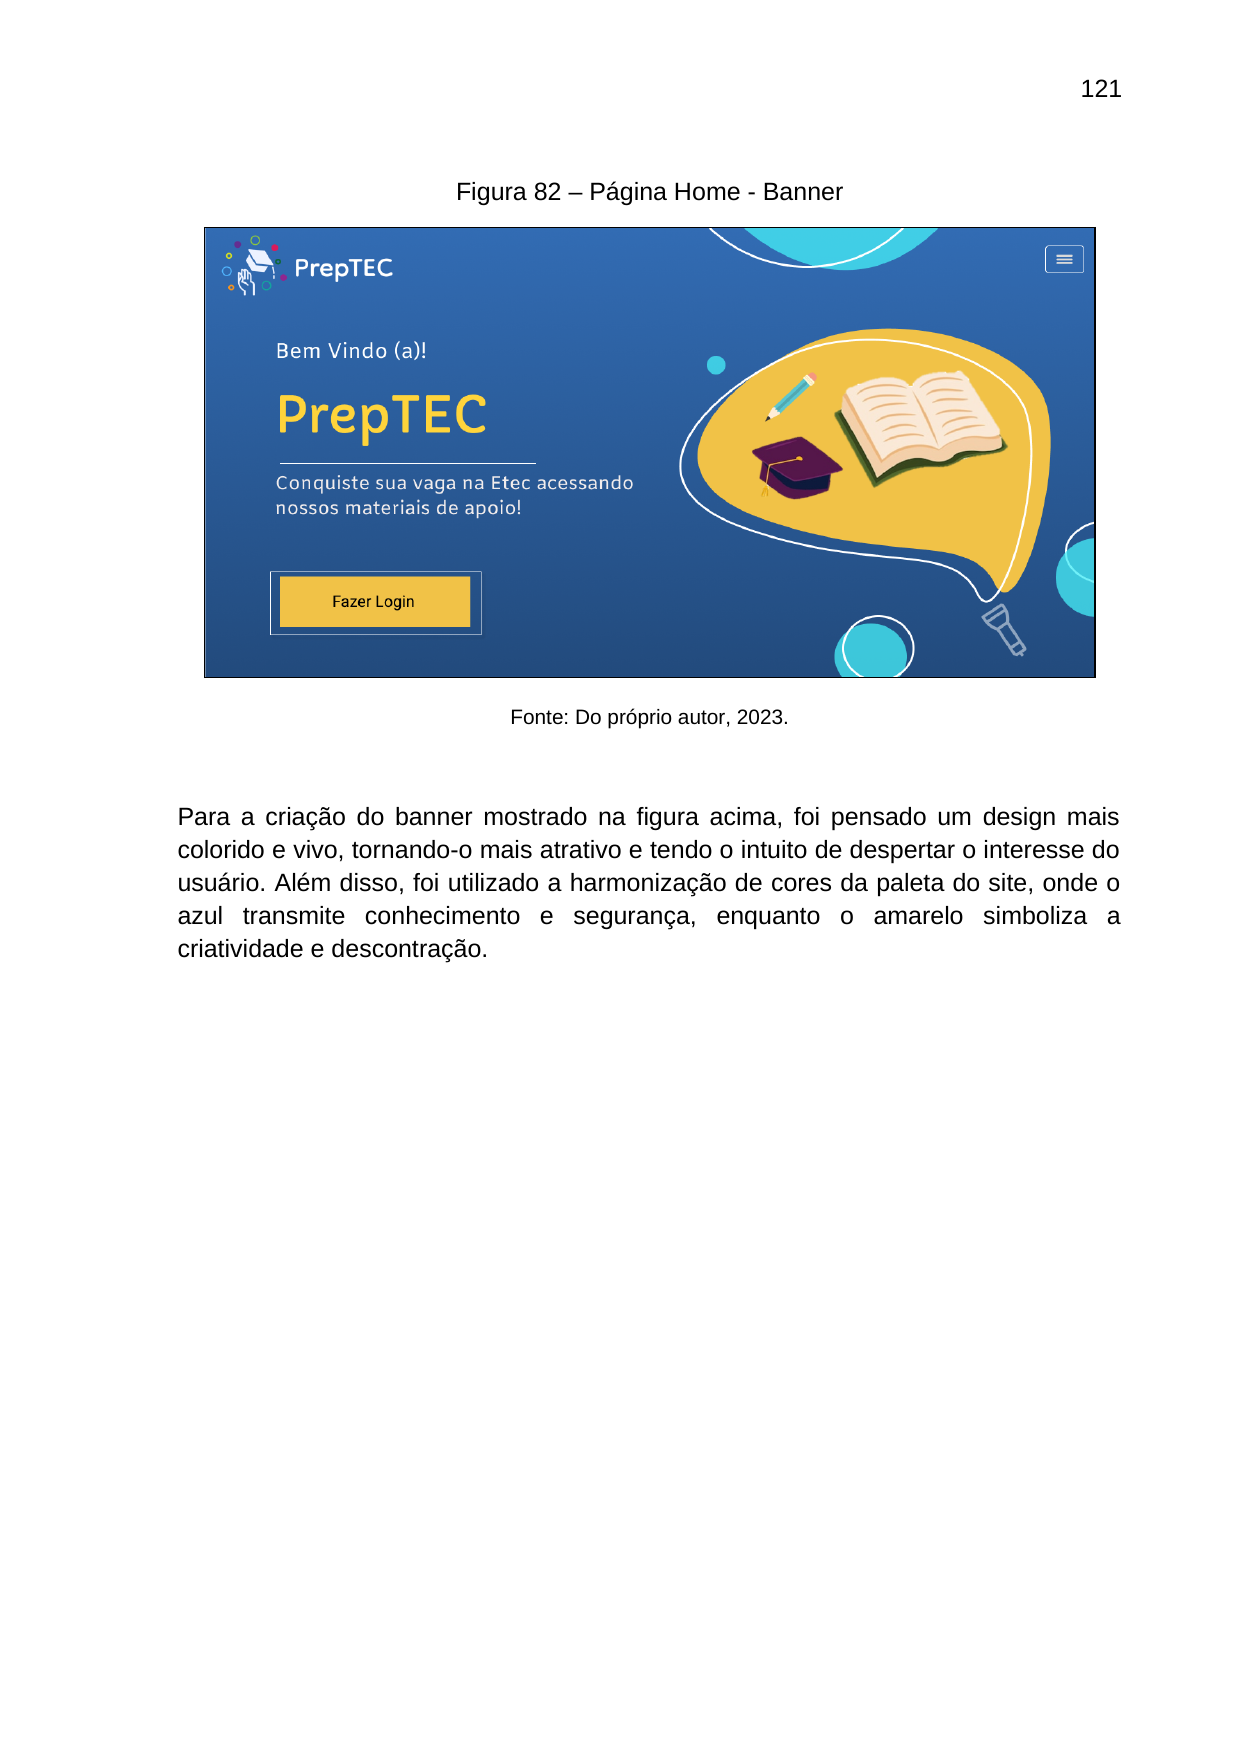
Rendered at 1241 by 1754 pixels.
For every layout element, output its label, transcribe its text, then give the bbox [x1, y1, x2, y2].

picture [205, 228, 1094, 677]
text Para a criação do banner mostrado na figura acima, foi pensado um design mais colorido e vivo, tornando-o mais atrativo e tendo o intuito de despertar o interesse do usuário. Além disso, foi utilizado a harmonização de cores da paleta do site, onde o azul transmite conhecimento e segurança, enquanto o amarelo simboliza a criatividade e descontração. [177, 802, 1122, 963]
text Figura 82 – Página Home - Banner [177, 177, 1122, 206]
text Fonte: Do próprio autor, 2023. [177, 705, 1122, 729]
